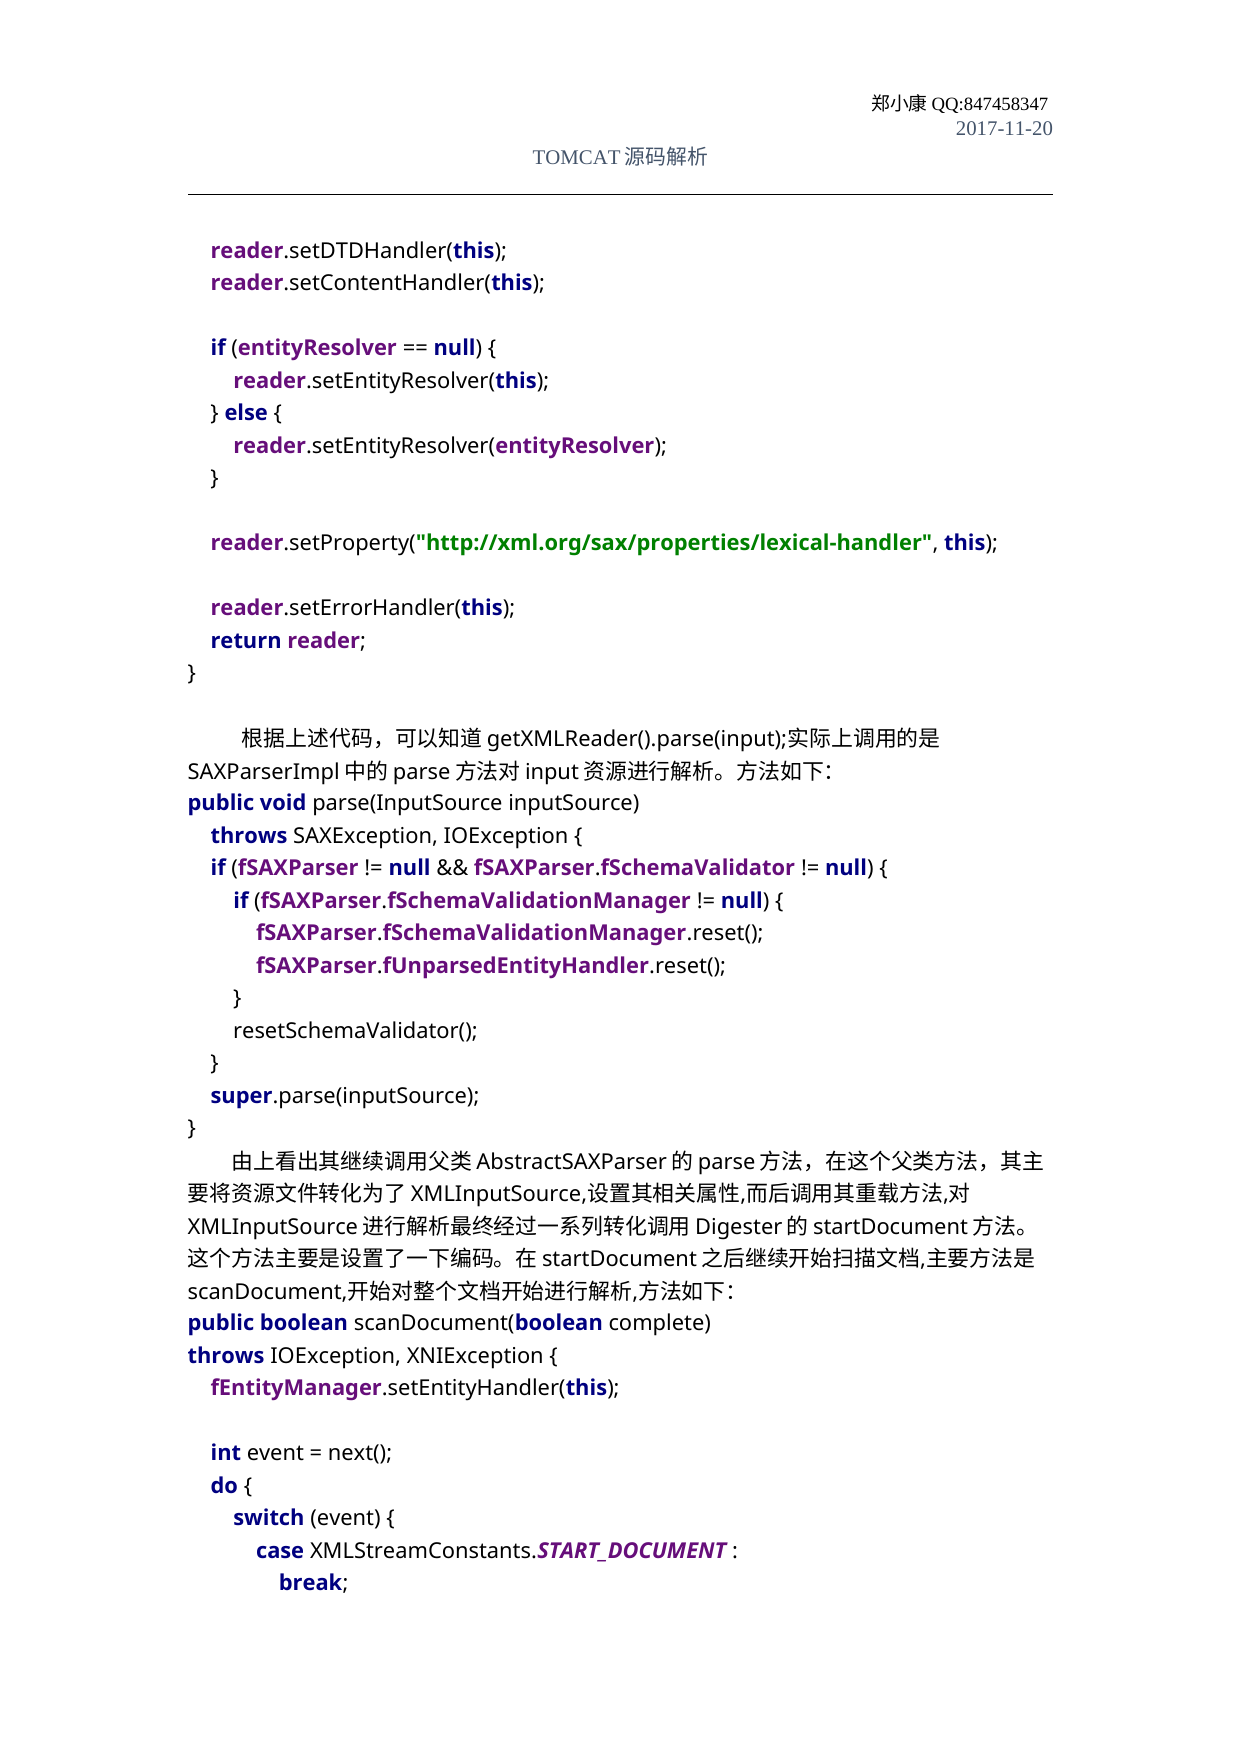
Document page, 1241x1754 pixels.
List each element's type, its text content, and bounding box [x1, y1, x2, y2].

text 由上看出其继续调用父类AbstractSAXParser的parse方法，在这个父类方法，其主要将资源文件转化为了XMLInputSource,设置其相关属性,而后调用其重载方法,对XMLInputSource进行解析最终经过一系列转化调用Digester的startDocument方法。这个方法主要是设置了一下编码。在startDocument之后继续开始扫描文档,主要方法是scanDocument,开始对整个文档开始进行解析,方法如下： [187, 1143, 1053, 1306]
text 根据上述代码，可以知道getXMLReader().parse(input);实际上调用的是SAXParserImpl中的 parse方法对input资源进行解析。方法如下： [187, 721, 1053, 786]
text public void parse(InputSource inputSource) throws SAXException, IOException { if (fSAXParser != null && fSAXParser.fSchemaValidator != null) { if (fSAXParser.fSchemaValidationManager != null) { fSAXParser.fSchemaValidationManager.reset(); fSAXParser.fUnparsedEntityHandler.reset(); } resetSchemaValidator(); } super.parse(inputSource); } [187, 786, 1053, 1143]
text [187, 201, 1053, 688]
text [187, 1306, 1053, 1598]
